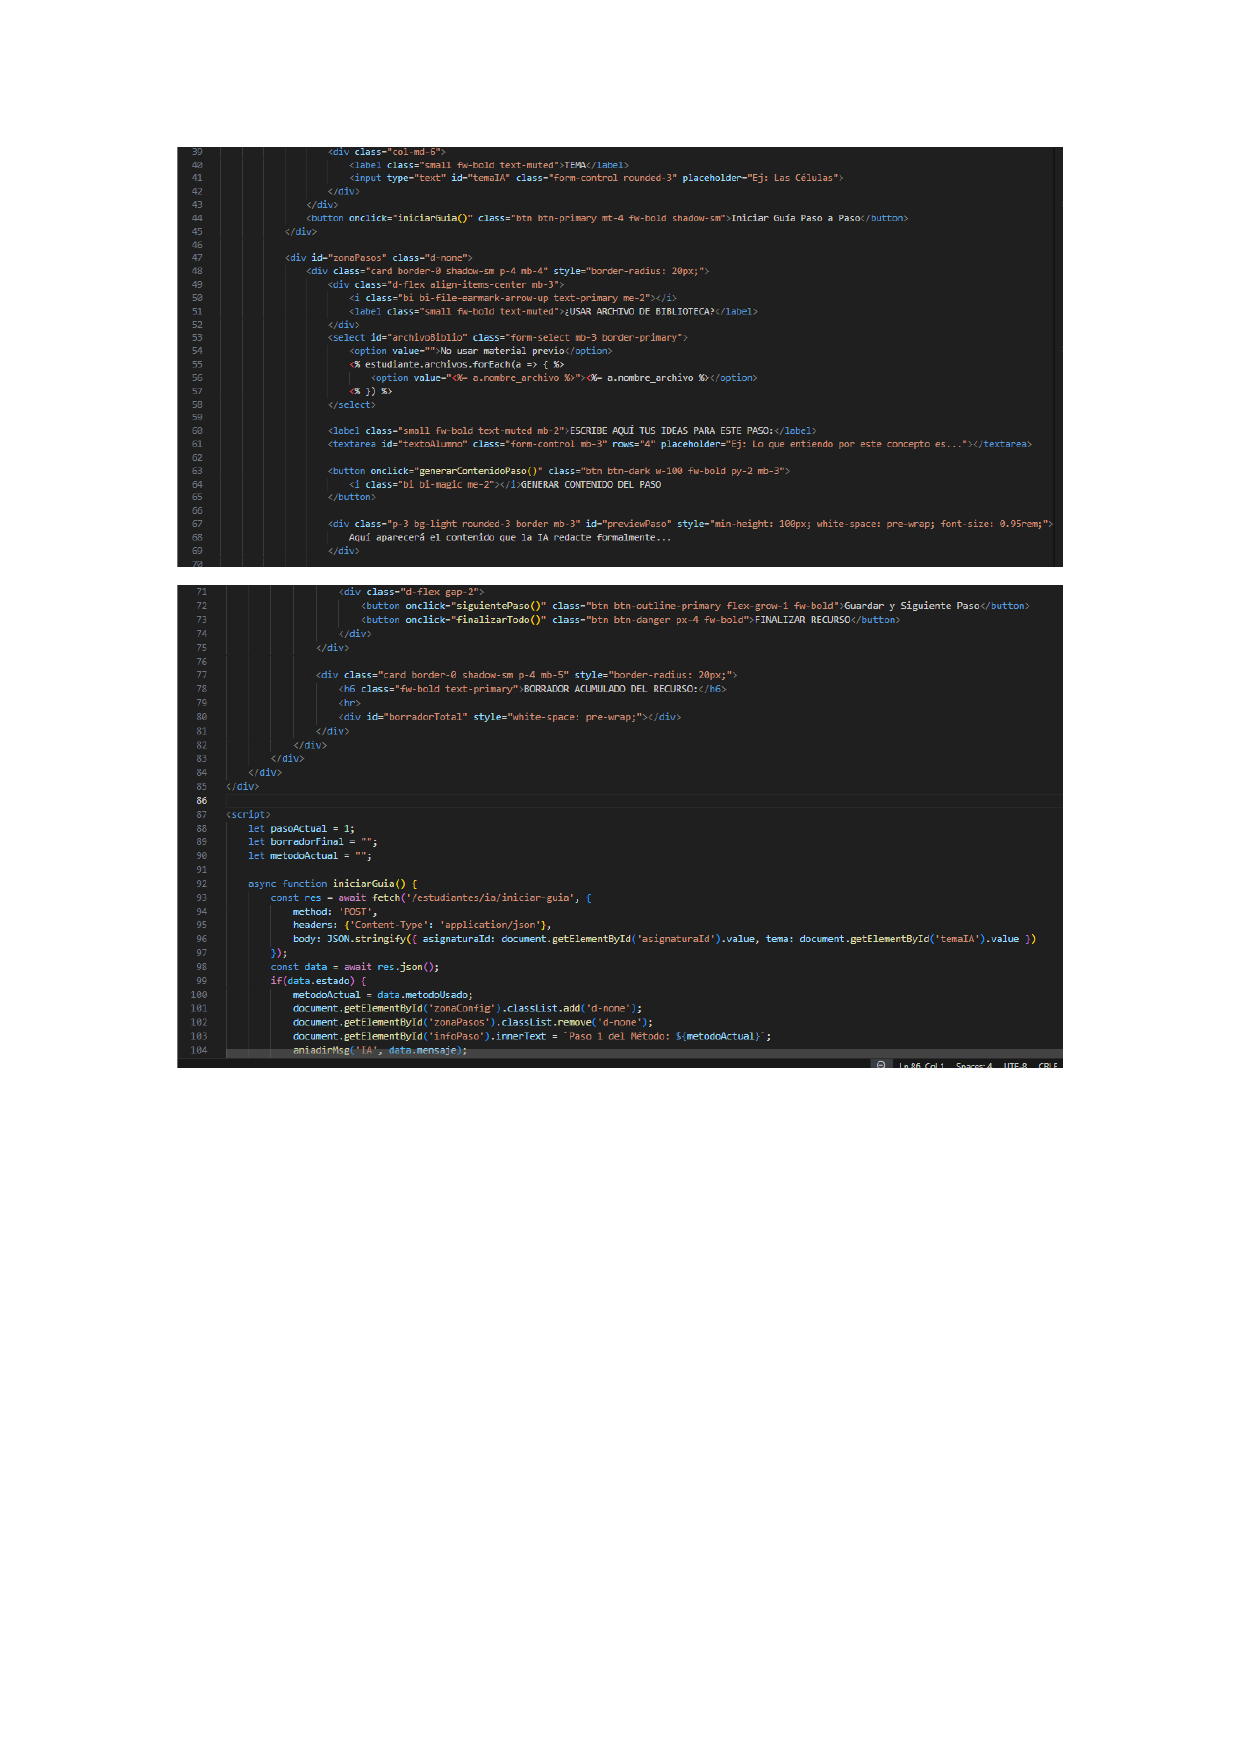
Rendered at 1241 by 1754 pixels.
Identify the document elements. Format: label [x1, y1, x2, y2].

picture [177, 585, 1063, 1068]
picture [177, 147, 1063, 567]
